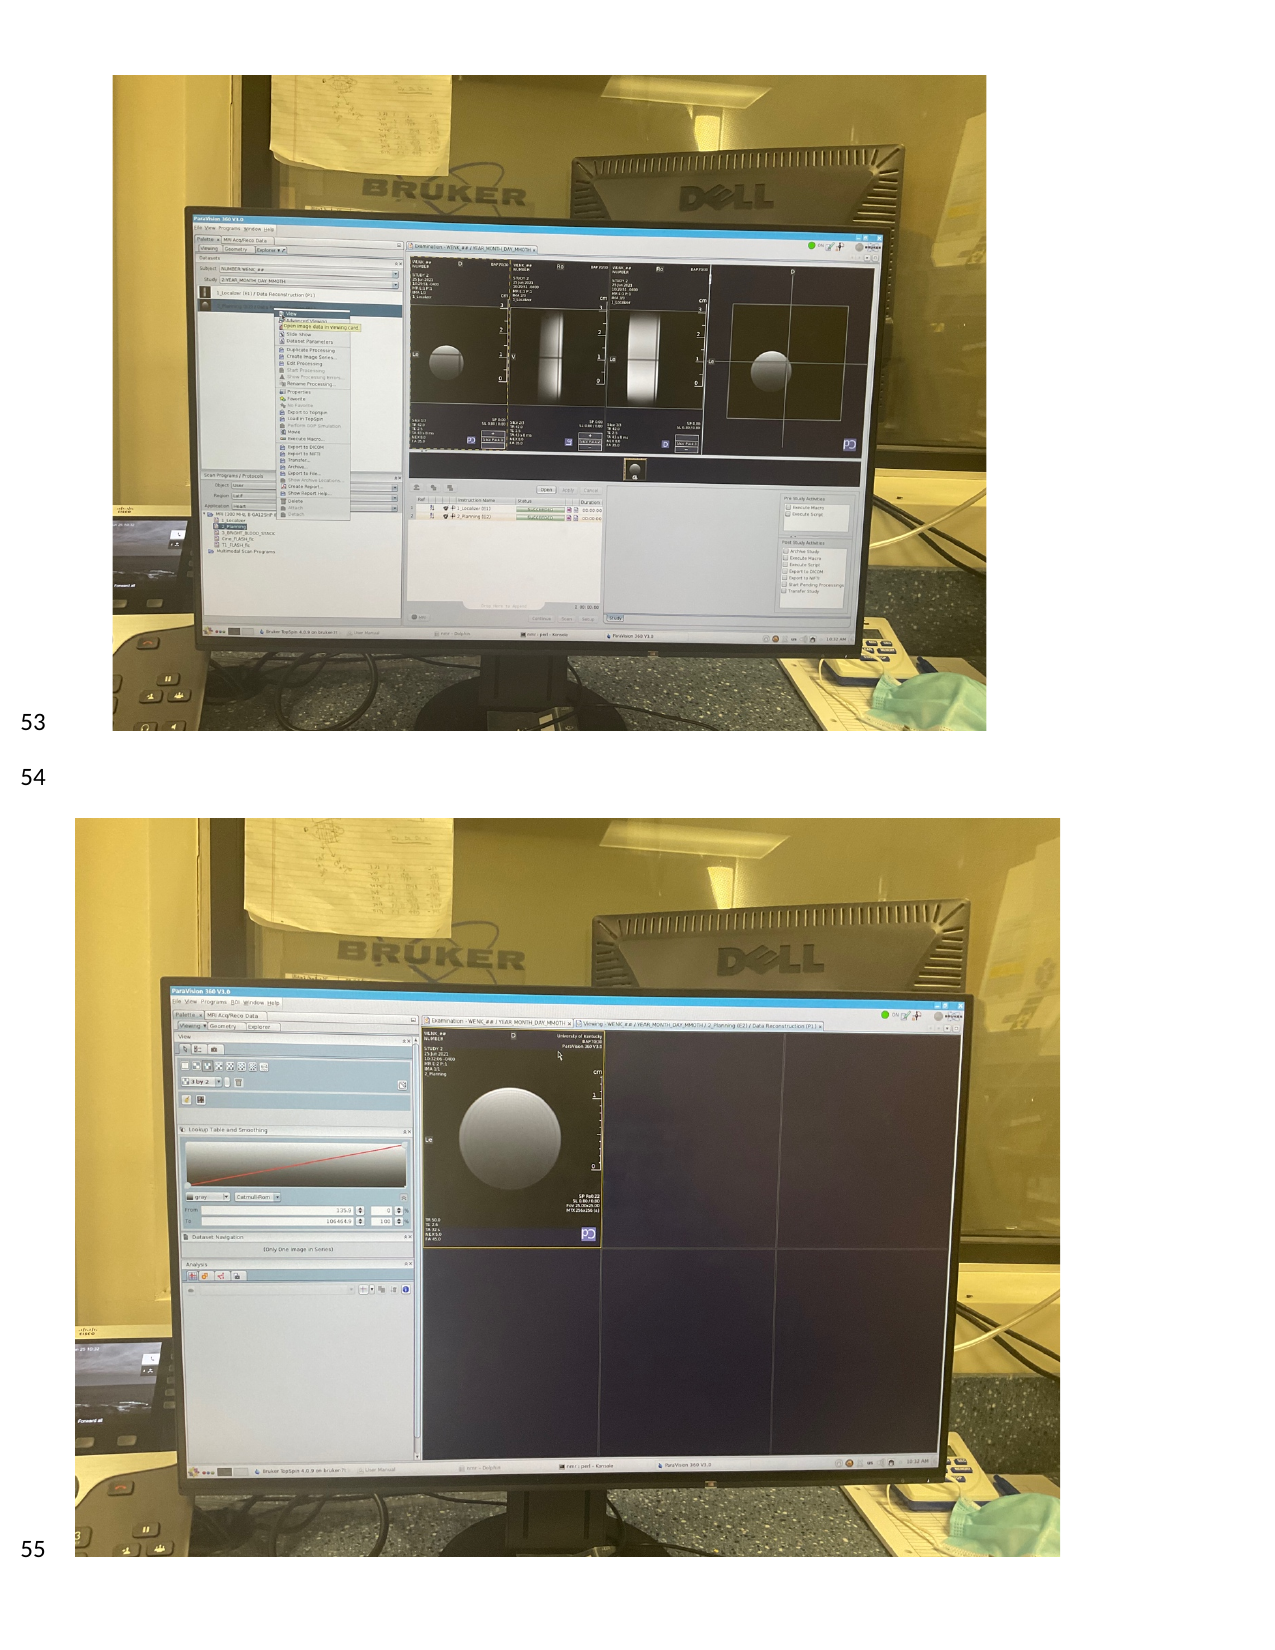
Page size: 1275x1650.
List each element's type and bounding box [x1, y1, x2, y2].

picture [75, 818, 1060, 1557]
picture [112, 75, 987, 731]
